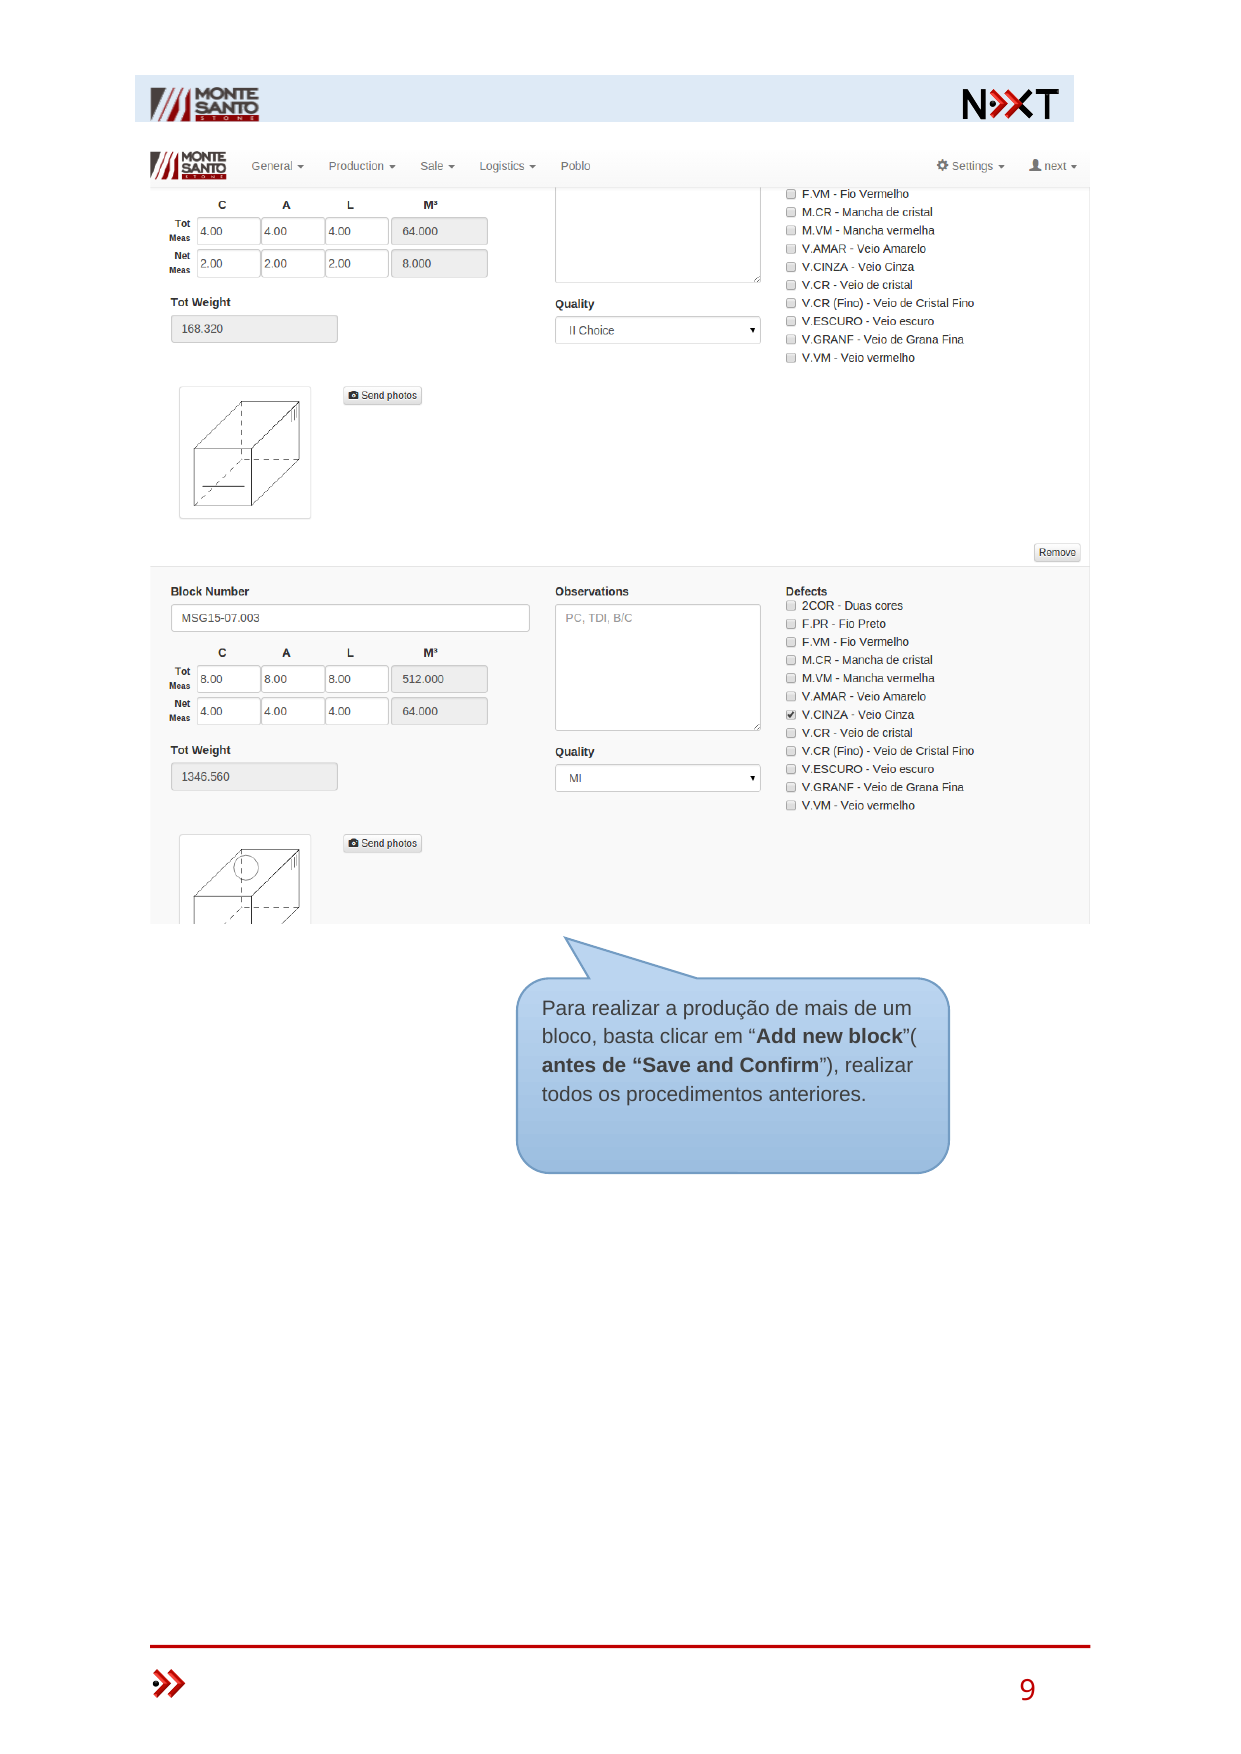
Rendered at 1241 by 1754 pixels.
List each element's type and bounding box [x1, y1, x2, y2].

picture [150, 1666, 188, 1701]
picture [150, 150, 1090, 924]
picture [961, 87, 1060, 121]
picture [150, 87, 260, 122]
